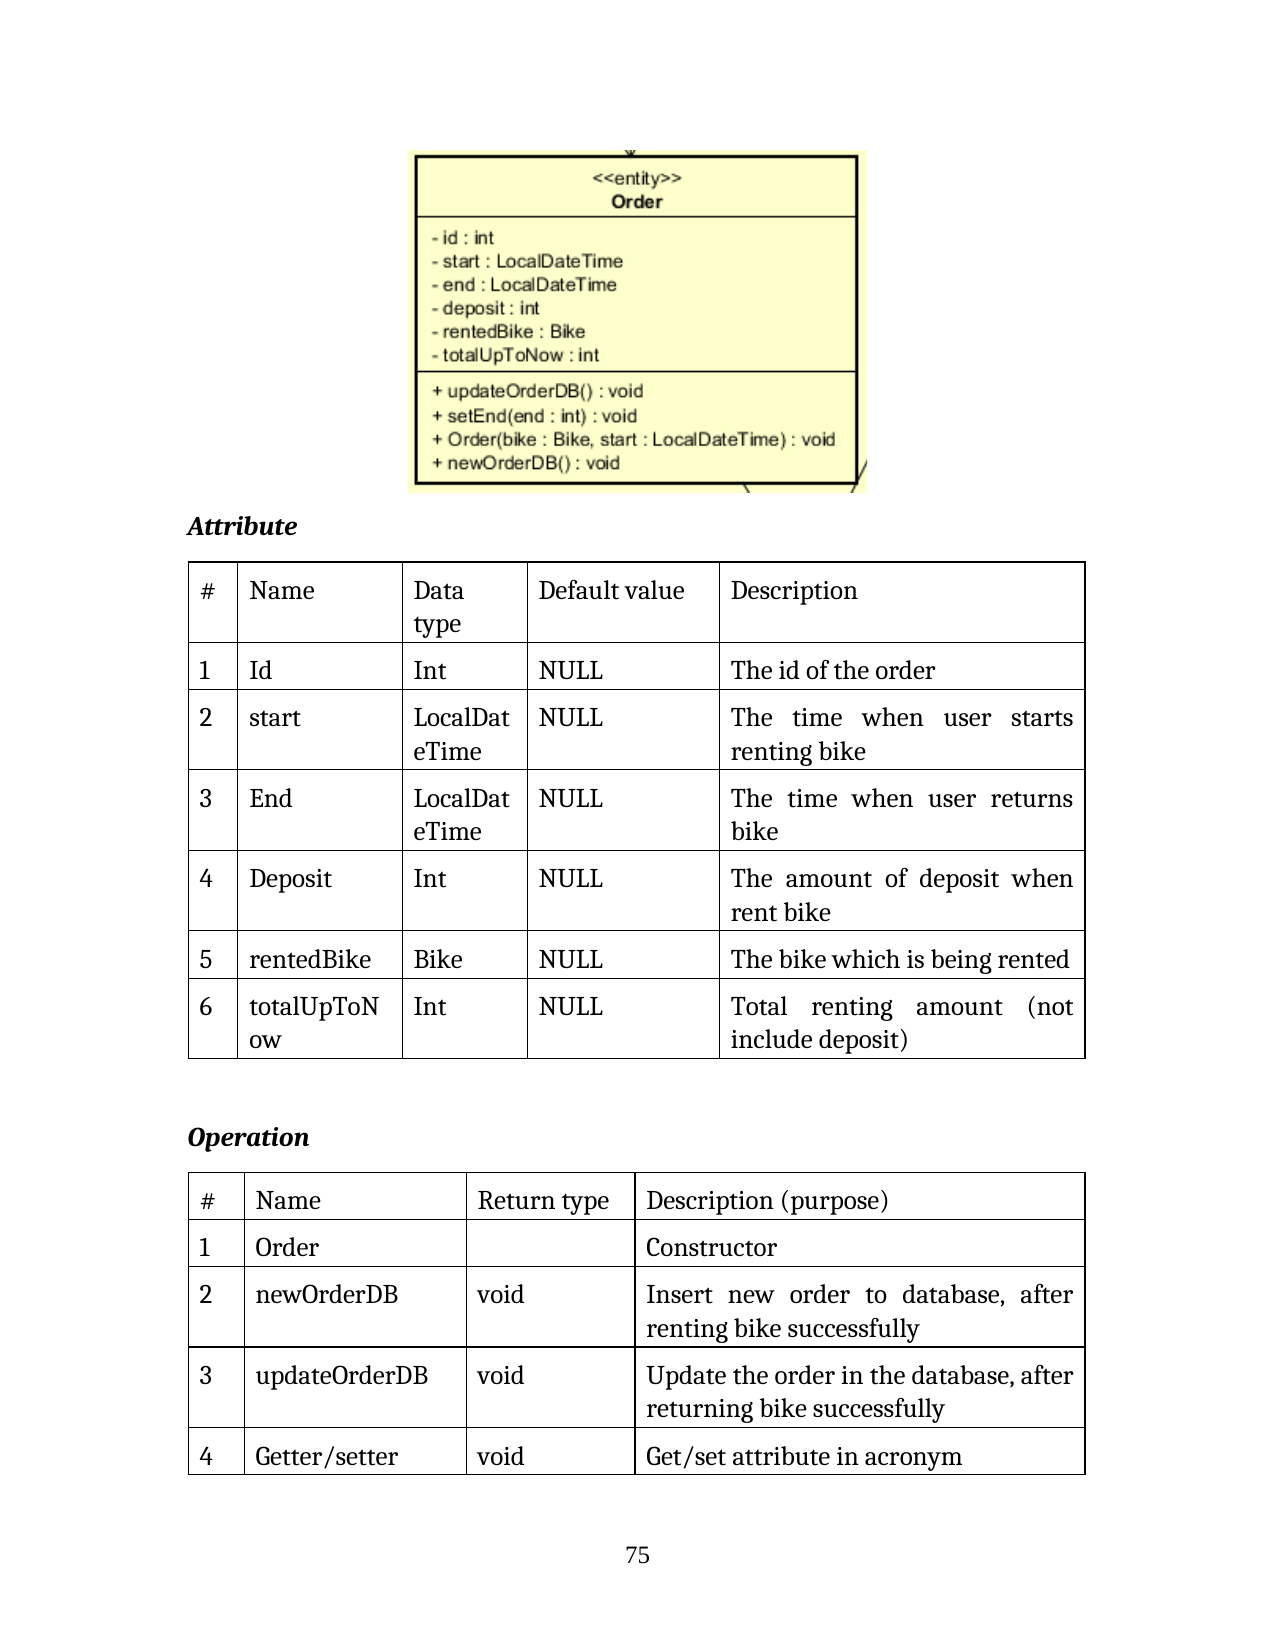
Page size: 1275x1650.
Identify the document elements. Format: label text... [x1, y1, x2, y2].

text Operation [187, 1122, 1087, 1153]
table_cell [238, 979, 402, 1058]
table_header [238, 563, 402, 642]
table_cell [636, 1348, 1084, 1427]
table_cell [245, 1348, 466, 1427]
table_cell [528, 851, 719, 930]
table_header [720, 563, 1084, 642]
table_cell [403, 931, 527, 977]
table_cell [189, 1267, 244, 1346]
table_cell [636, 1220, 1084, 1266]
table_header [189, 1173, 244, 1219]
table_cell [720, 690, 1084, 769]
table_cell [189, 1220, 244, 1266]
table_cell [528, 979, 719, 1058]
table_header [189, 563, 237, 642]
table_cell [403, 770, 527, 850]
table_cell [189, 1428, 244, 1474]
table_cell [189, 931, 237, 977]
text Attribute [187, 511, 1087, 542]
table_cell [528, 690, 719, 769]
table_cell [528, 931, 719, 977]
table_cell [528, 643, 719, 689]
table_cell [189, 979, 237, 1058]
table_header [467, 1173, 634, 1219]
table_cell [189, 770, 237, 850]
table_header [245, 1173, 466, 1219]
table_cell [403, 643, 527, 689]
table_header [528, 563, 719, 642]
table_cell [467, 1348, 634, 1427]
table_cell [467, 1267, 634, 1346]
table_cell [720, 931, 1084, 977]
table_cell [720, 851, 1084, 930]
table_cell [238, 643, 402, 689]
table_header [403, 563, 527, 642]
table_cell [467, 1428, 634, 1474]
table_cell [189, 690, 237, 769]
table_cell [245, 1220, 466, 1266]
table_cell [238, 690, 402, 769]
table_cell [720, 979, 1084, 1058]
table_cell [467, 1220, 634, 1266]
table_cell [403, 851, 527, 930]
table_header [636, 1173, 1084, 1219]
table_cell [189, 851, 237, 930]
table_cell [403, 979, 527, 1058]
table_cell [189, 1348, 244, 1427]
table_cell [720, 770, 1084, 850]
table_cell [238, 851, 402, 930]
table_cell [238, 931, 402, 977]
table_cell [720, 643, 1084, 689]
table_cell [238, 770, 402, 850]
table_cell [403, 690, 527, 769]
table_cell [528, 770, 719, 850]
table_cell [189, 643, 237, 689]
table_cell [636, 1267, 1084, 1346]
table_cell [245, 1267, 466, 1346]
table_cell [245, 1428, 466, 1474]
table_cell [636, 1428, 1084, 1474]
